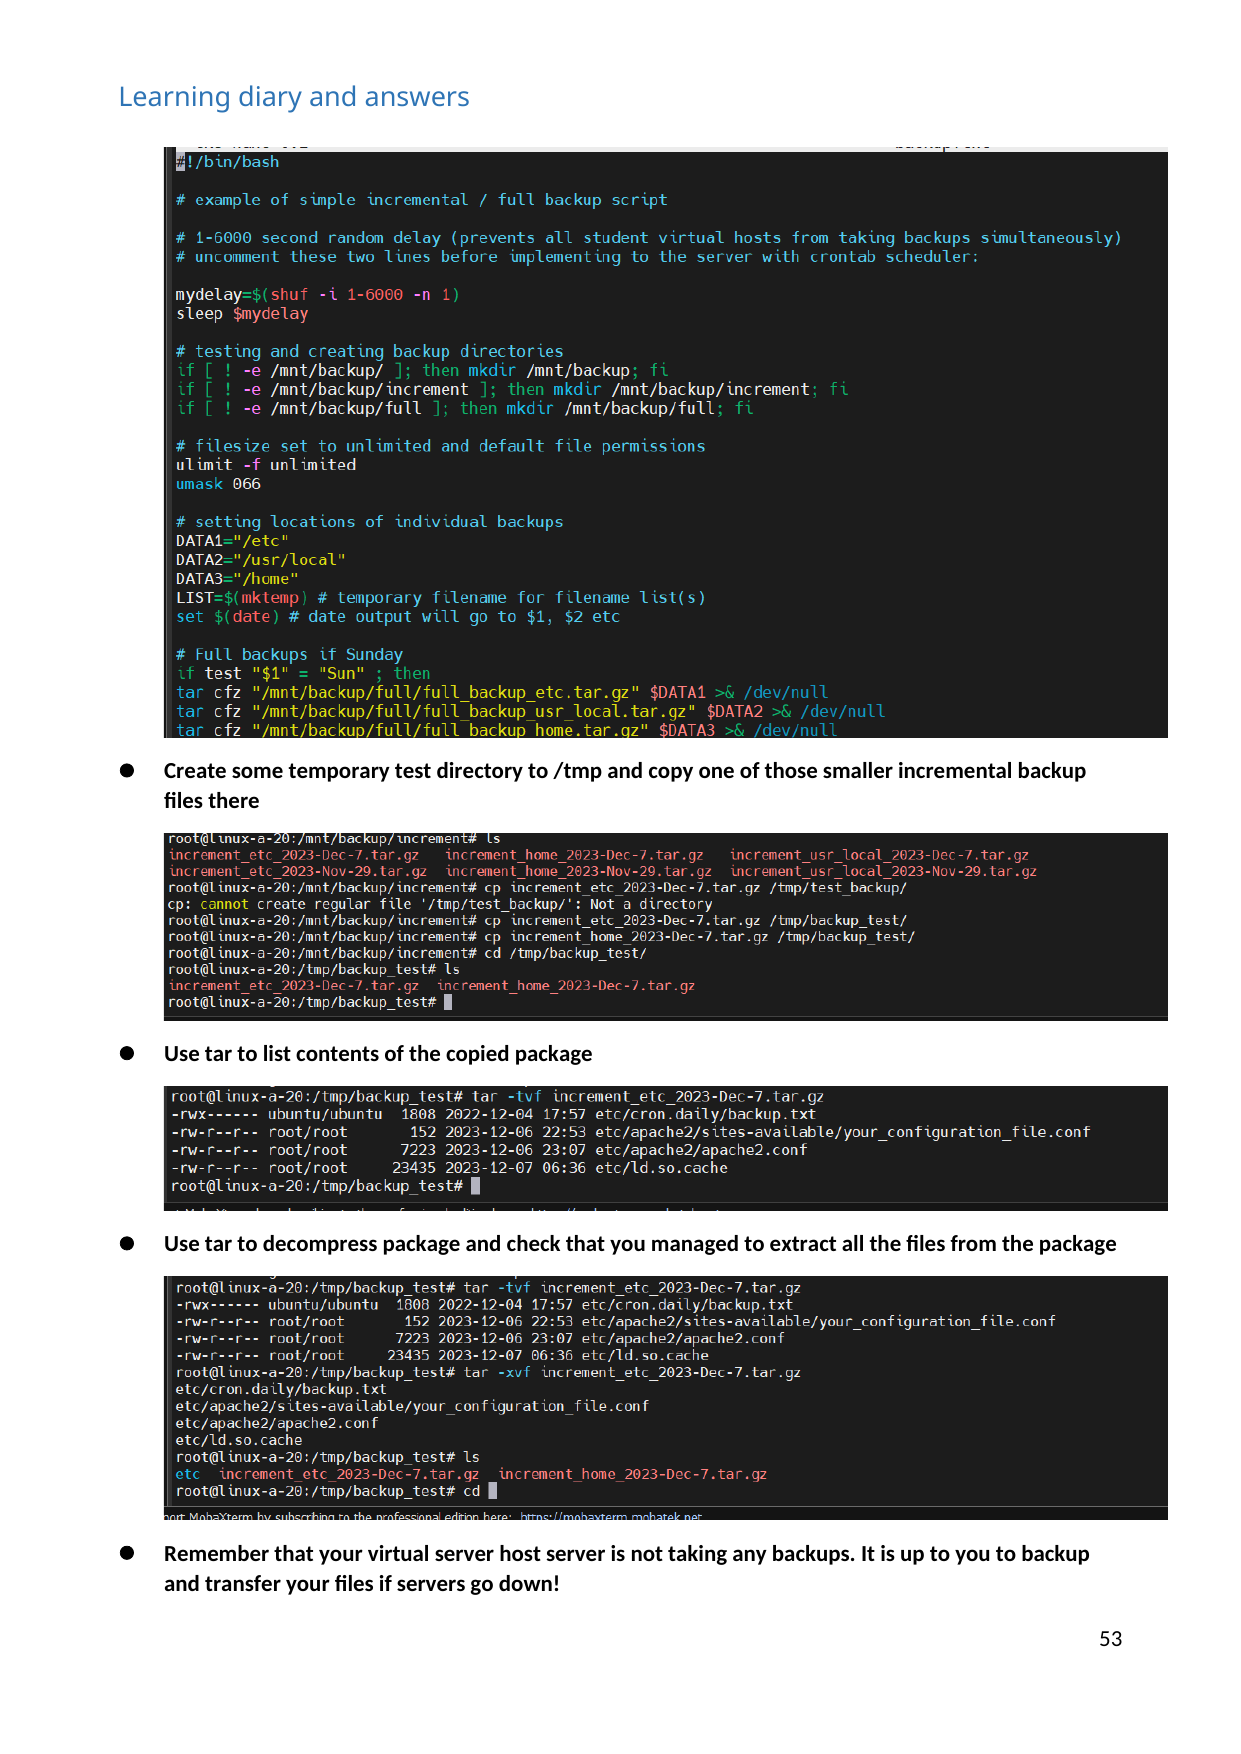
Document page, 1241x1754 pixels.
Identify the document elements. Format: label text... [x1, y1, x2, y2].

list Remember that your virtual server host server is not taking any backups. It is up to you to backup and transfer your files if servers go down! [118, 1539, 1122, 1597]
picture [163, 147, 1168, 738]
picture [163, 1276, 1168, 1520]
list Use tar to list contents of the copied package [118, 1039, 1122, 1067]
picture [163, 1086, 1168, 1211]
list Use tar to decompress package and check that you managed to extract all the files from the package [118, 1229, 1122, 1257]
picture [163, 833, 1168, 1021]
list Create some temporary test directory to /tmp and copy one of those smaller incremental backup files there [118, 756, 1122, 814]
